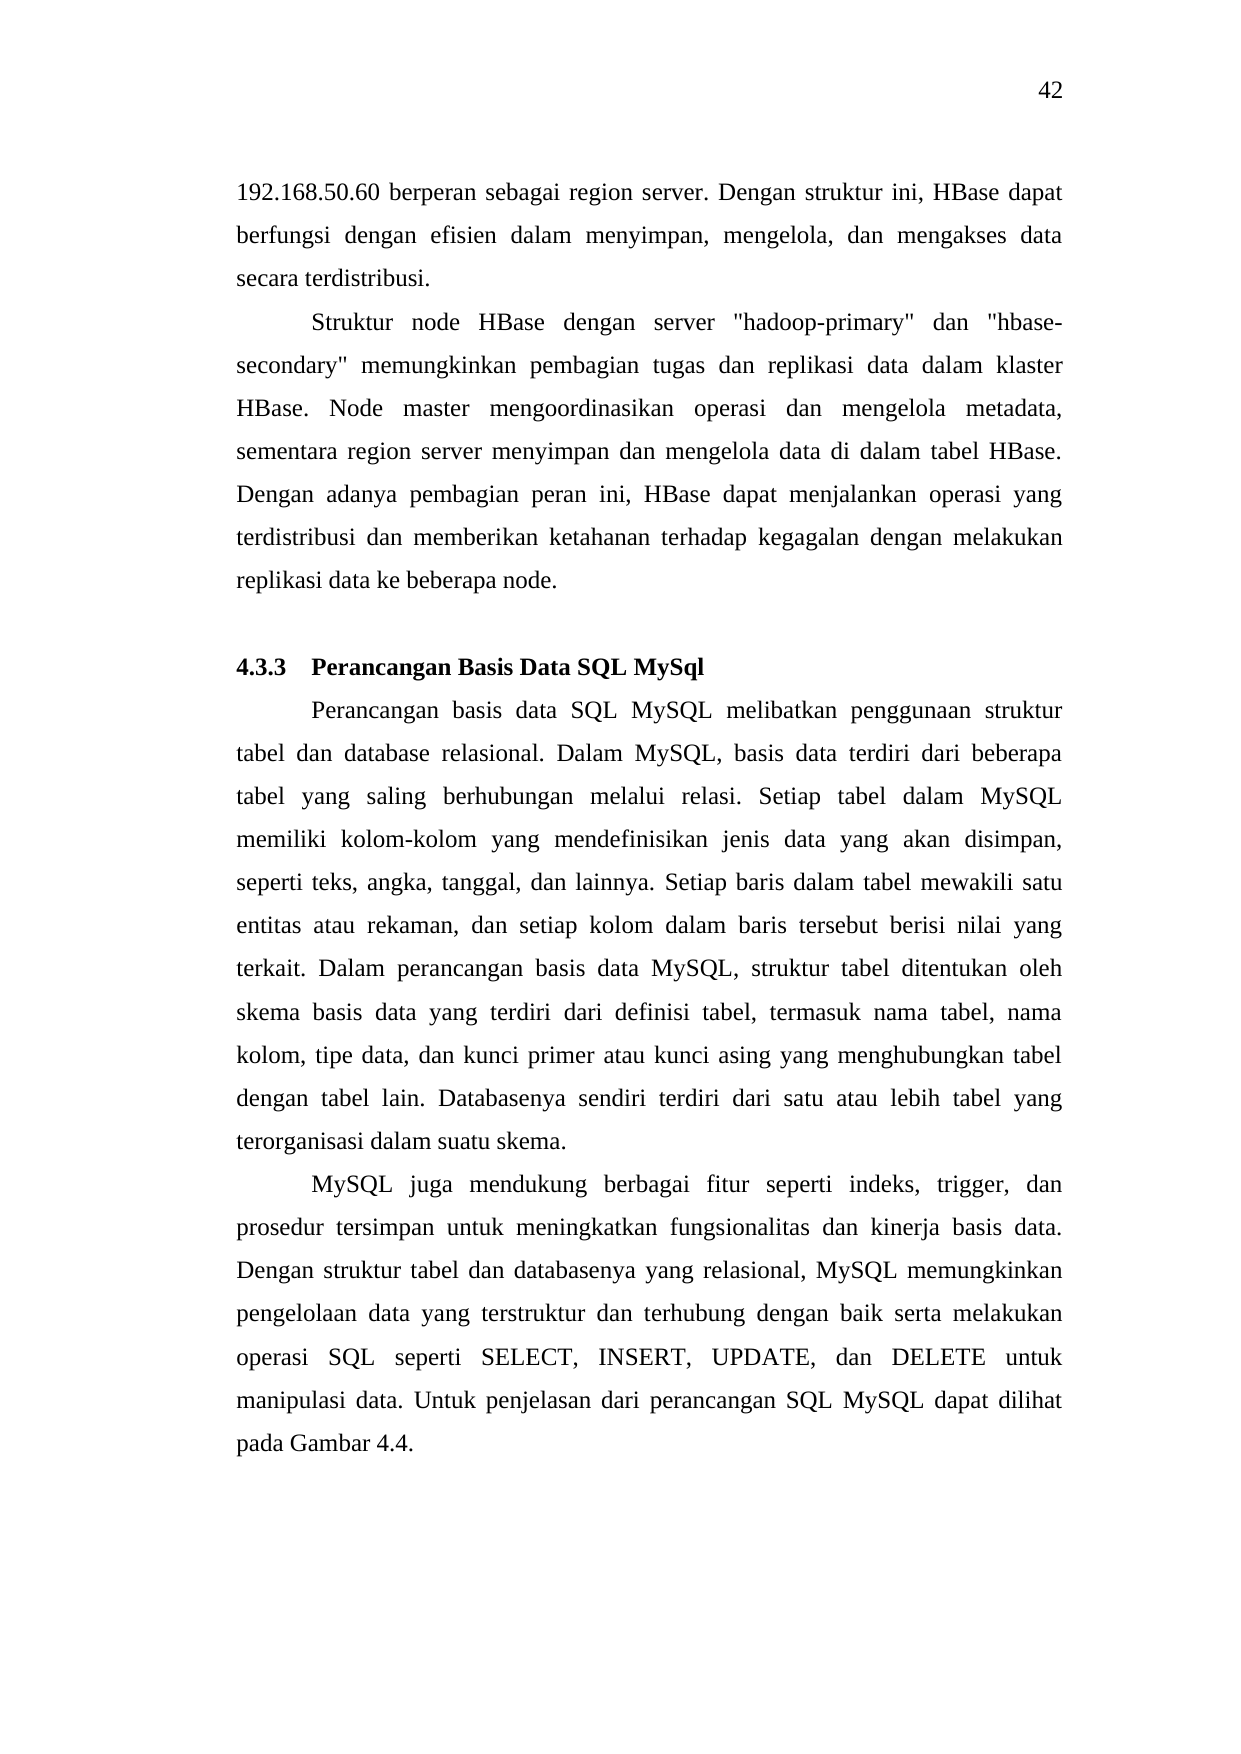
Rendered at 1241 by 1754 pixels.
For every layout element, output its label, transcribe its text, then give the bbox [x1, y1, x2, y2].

text MySQL juga mendukung berbagai fitur seperti indeks, trigger, dan prosedur tersimpan untuk meningkatkan fungsionalitas dan kinerja basis data. Dengan struktur tabel dan databasenya yang relasional, MySQL memungkinkan pengelolaan data yang terstruktur dan terhubung dengan baik serta melakukan operasi SQL seperti SELECT, INSERT, UPDATE, dan DELETE untuk manipulasi data. Untuk penjelasan dari perancangan SQL MySQL dapat dilihat pada Gambar 4.4. [236, 1169, 1063, 1457]
text Struktur node HBase dengan server "hadoop-primary" dan "hbase-secondary" memungkinkan pembagian tugas dan replikasi data dalam klaster HBase. Node master mengoordinasikan operasi dan mengelola metadata, sementara region server menyimpan dan mengelola data di dalam tabel HBase. Dengan adanya pembagian peran ini, HBase dapat menjalankan operasi yang terdistribusi dan memberikan ketahanan terhadap kegagalan dengan melakukan replikasi data ke beberapa node. [236, 307, 1063, 594]
list Perancangan Basis Data SQL MySql [236, 652, 1063, 680]
text Perancangan basis data SQL MySQL melibatkan penggunaan struktur tabel dan database relasional. Dalam MySQL, basis data terdiri dari beberapa tabel yang saling berhubungan melalui relasi. Setiap tabel dalam MySQL memiliki kolom-kolom yang mendefinisikan jenis data yang akan disimpan, seperti teks, angka, tanggal, dan lainnya. Setiap baris dalam tabel mewakili satu entitas atau rekaman, dan setiap kolom dalam baris tersebut berisi nilai yang terkait. Dalam perancangan basis data MySQL, struktur tabel ditentukan oleh skema basis data yang terdiri dari definisi tabel, termasuk nama tabel, nama kolom, tipe data, dan kunci primer atau kunci asing yang menghubungkan tabel dengan tabel lain. Databasenya sendiri terdiri dari satu atau lebih tabel yang terorganisasi dalam suatu skema. [236, 695, 1063, 1155]
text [236, 177, 1063, 292]
